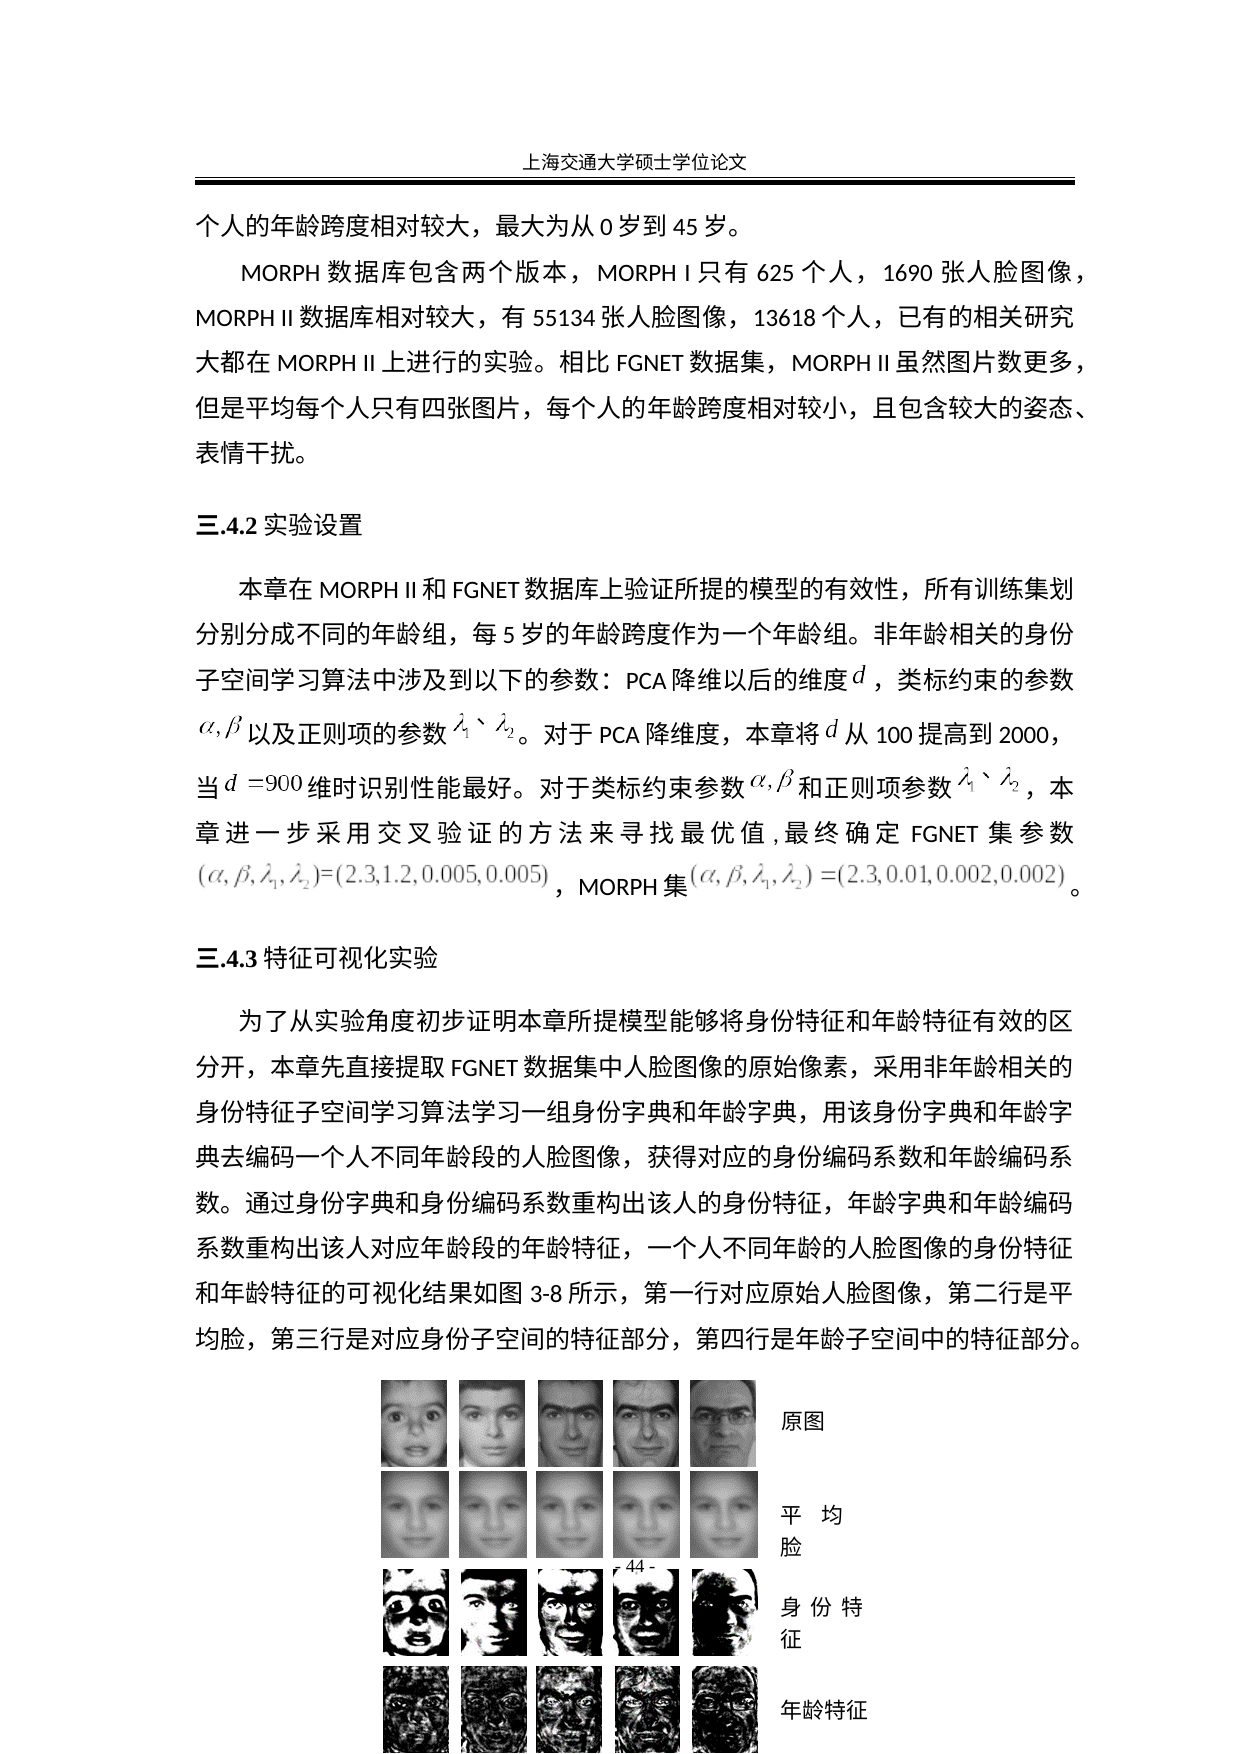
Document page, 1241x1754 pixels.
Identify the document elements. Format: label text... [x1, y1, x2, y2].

picture [538, 1380, 603, 1467]
picture [381, 1380, 447, 1467]
picture [690, 1471, 758, 1558]
picture [461, 1666, 527, 1753]
picture [615, 1666, 680, 1753]
text 本章在MORPH II和FGNET数据库上验证所提的模型的有效性，所有训练集划分别分成不同的年龄组，每5岁的年龄跨度作为一个年龄组。非年龄相关的身份子空间学习算法中涉及到以下的参数：PCA降维以后的维度，类标约束的参数以及正则项的参数。对于PCA降维度，本章将从100提高到2000，当维时识别性能最好。对于类标约束参数和正则项参数，本章进一步采用交叉验证的方法来寻找最优值,最终确定FGNET集参数 ，MORPH集。 [195, 569, 1075, 902]
picture [459, 1471, 527, 1558]
text MORPH数据库包含两个版本，MORPH I只有625个人，1690张人脸图像，MORPH II数据库相对较大，有55134张人脸图像，13618个人，已有的相关研究大都在MORPH II上进行的实验。相比FGNET数据集，MORPH II虽然图片数更多，但是平均每个人只有四张图片，每个人的年龄跨度相对较小，且包含较大的姿态、表情干扰。 [195, 252, 1075, 469]
picture [692, 1569, 758, 1656]
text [195, 207, 1075, 243]
picture [383, 1569, 449, 1656]
picture [692, 1666, 758, 1753]
picture [461, 1569, 527, 1656]
text 为了从实验角度初步证明本章所提模型能够将身份特征和年龄特征有效的区分开，本章先直接提取FGNET数据集中人脸图像的原始像素，采用非年龄相关的身份特征子空间学习算法学习一组身份字典和年龄字典，用该身份字典和年龄字典去编码一个人不同年龄段的人脸图像，获得对应的身份编码系数和年龄编码系数。通过身份字典和身份编码系数重构出该人的身份特征，年龄字典和年龄编码系数重构出该人对应年龄段的年龄特征，一个人不同年龄的人脸图像的身份特征和年龄特征的可视化结果如图3-8所示，第一行对应原始人脸图像，第二行是平均脸，第三行是对应身份子空间的特征部分，第四行是年龄子空间中的特征部分。 [195, 1002, 1075, 1355]
picture [536, 1471, 603, 1558]
picture [538, 1569, 603, 1656]
picture [459, 1380, 525, 1467]
picture [613, 1569, 679, 1656]
subtitle 特征可视化实验 [195, 938, 1075, 975]
picture [536, 1666, 602, 1753]
picture [383, 1666, 449, 1753]
picture [613, 1380, 679, 1467]
picture [381, 1471, 449, 1558]
picture [690, 1380, 756, 1467]
subtitle 实验设置 [195, 506, 1075, 542]
picture [613, 1471, 680, 1558]
